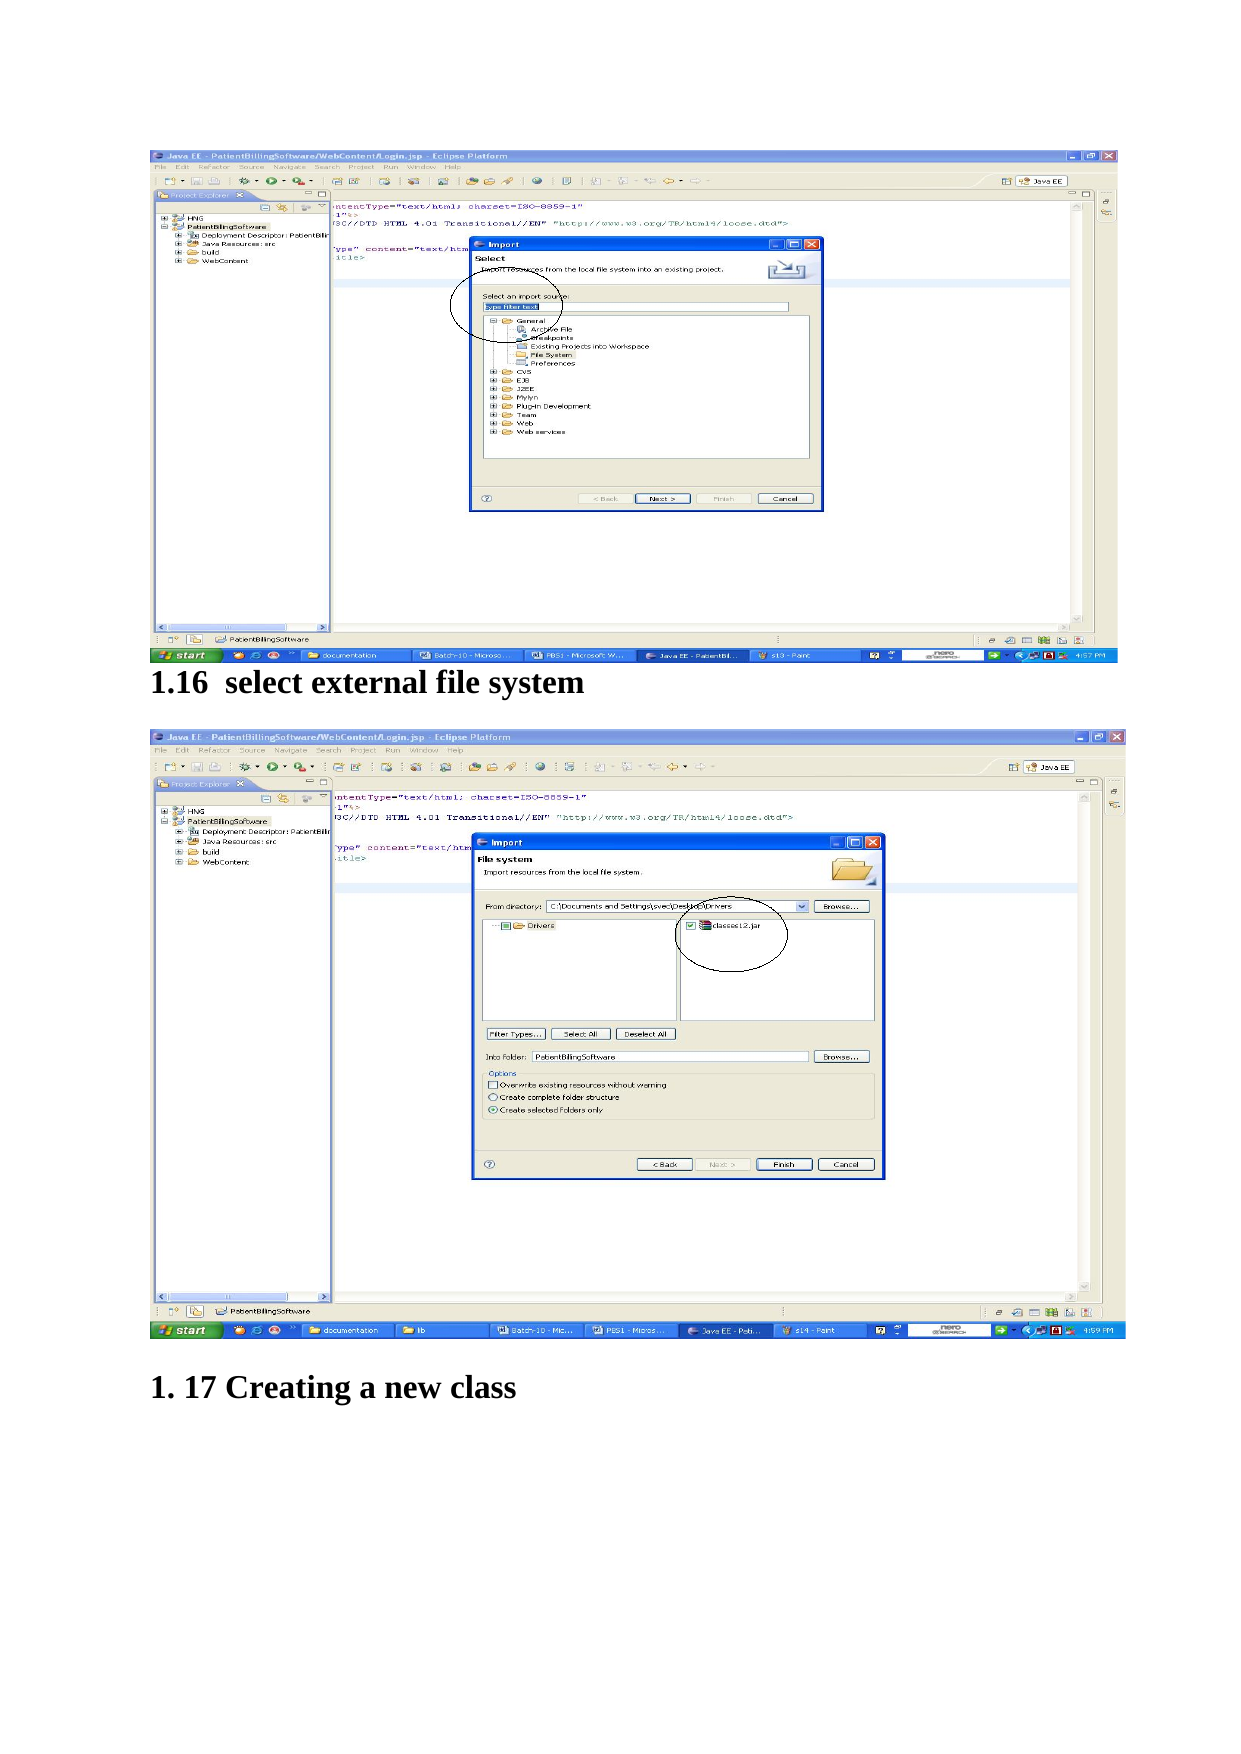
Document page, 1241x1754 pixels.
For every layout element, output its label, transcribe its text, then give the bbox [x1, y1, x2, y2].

picture [150, 729, 1126, 1339]
text 1. 17 Creating a new class [150, 1367, 1090, 1406]
text 1.16 select external file system [150, 663, 1090, 701]
picture [150, 150, 1118, 663]
